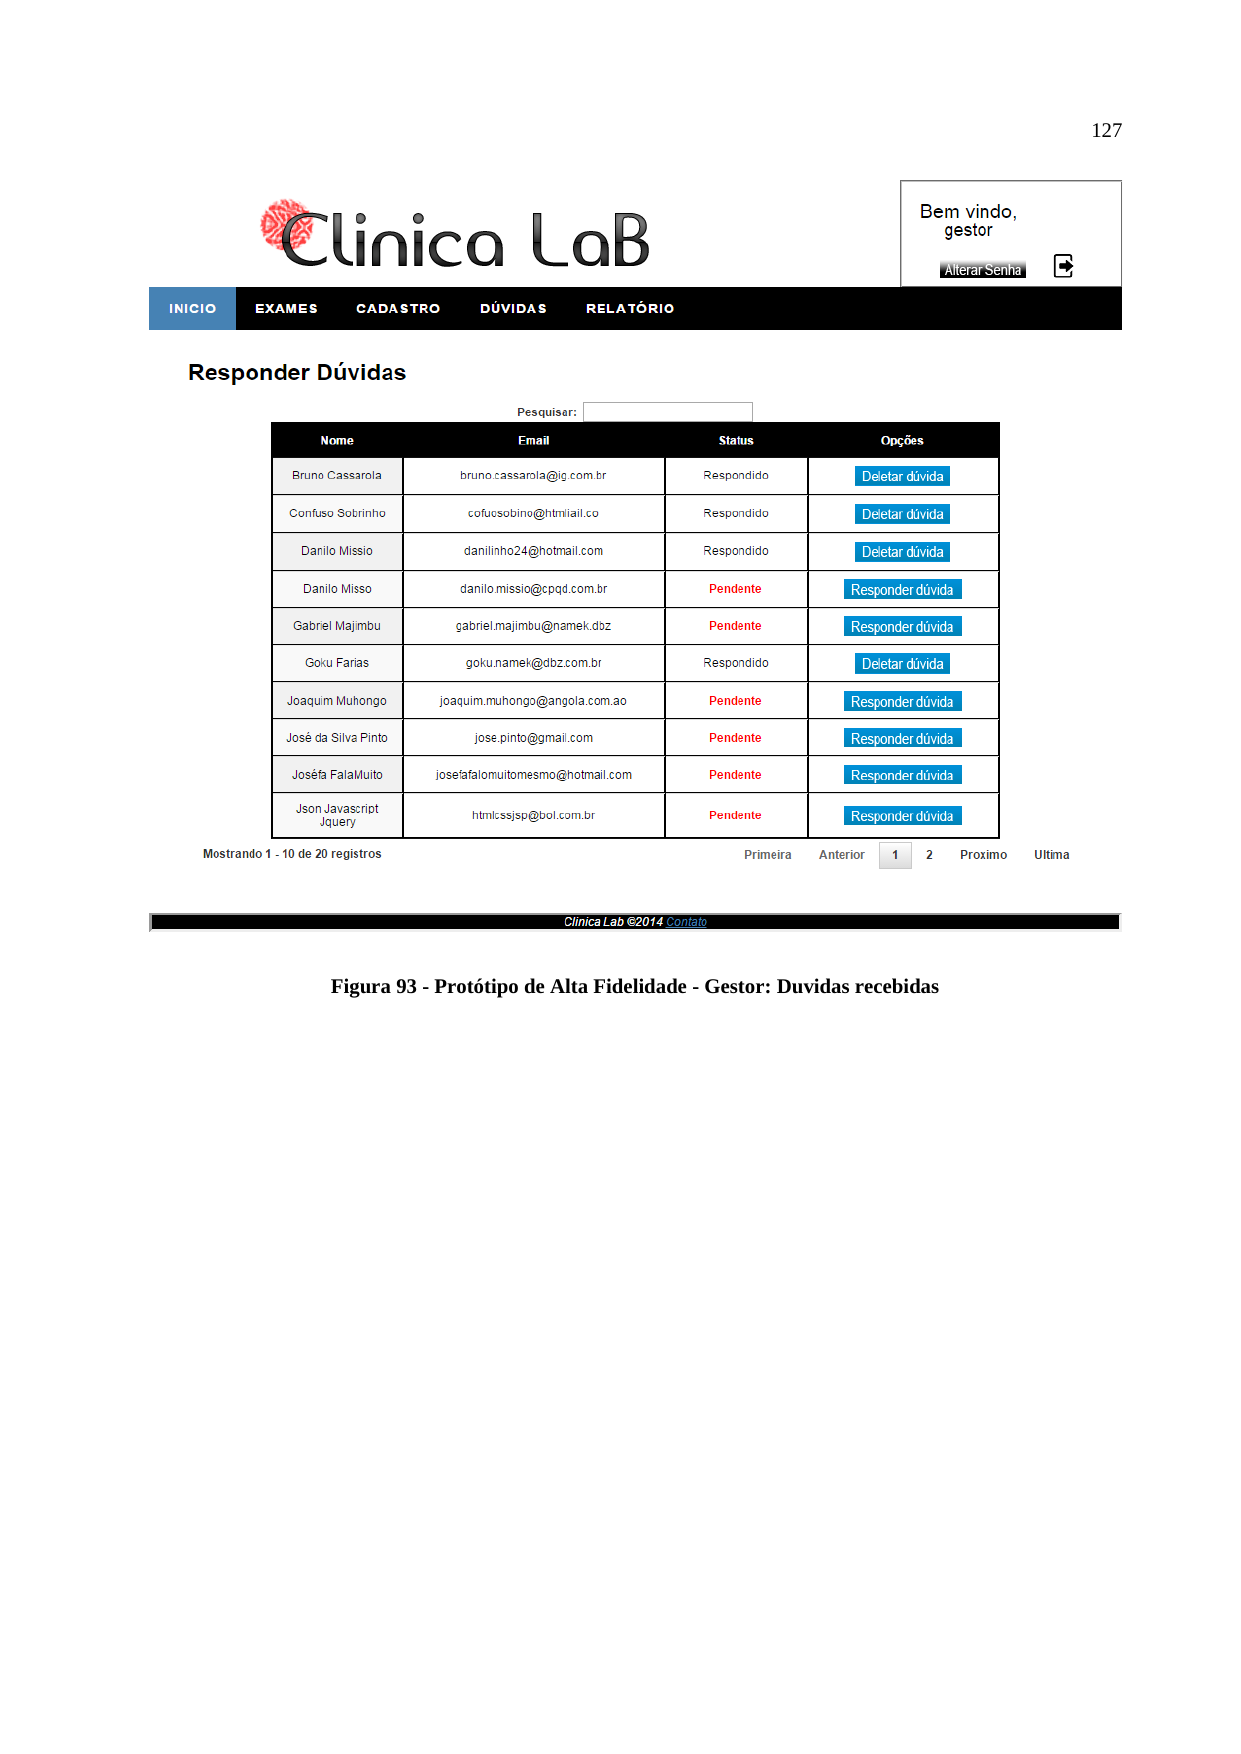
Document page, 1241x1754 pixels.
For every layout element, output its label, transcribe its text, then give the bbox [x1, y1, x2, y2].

picture [147, 177, 1123, 947]
